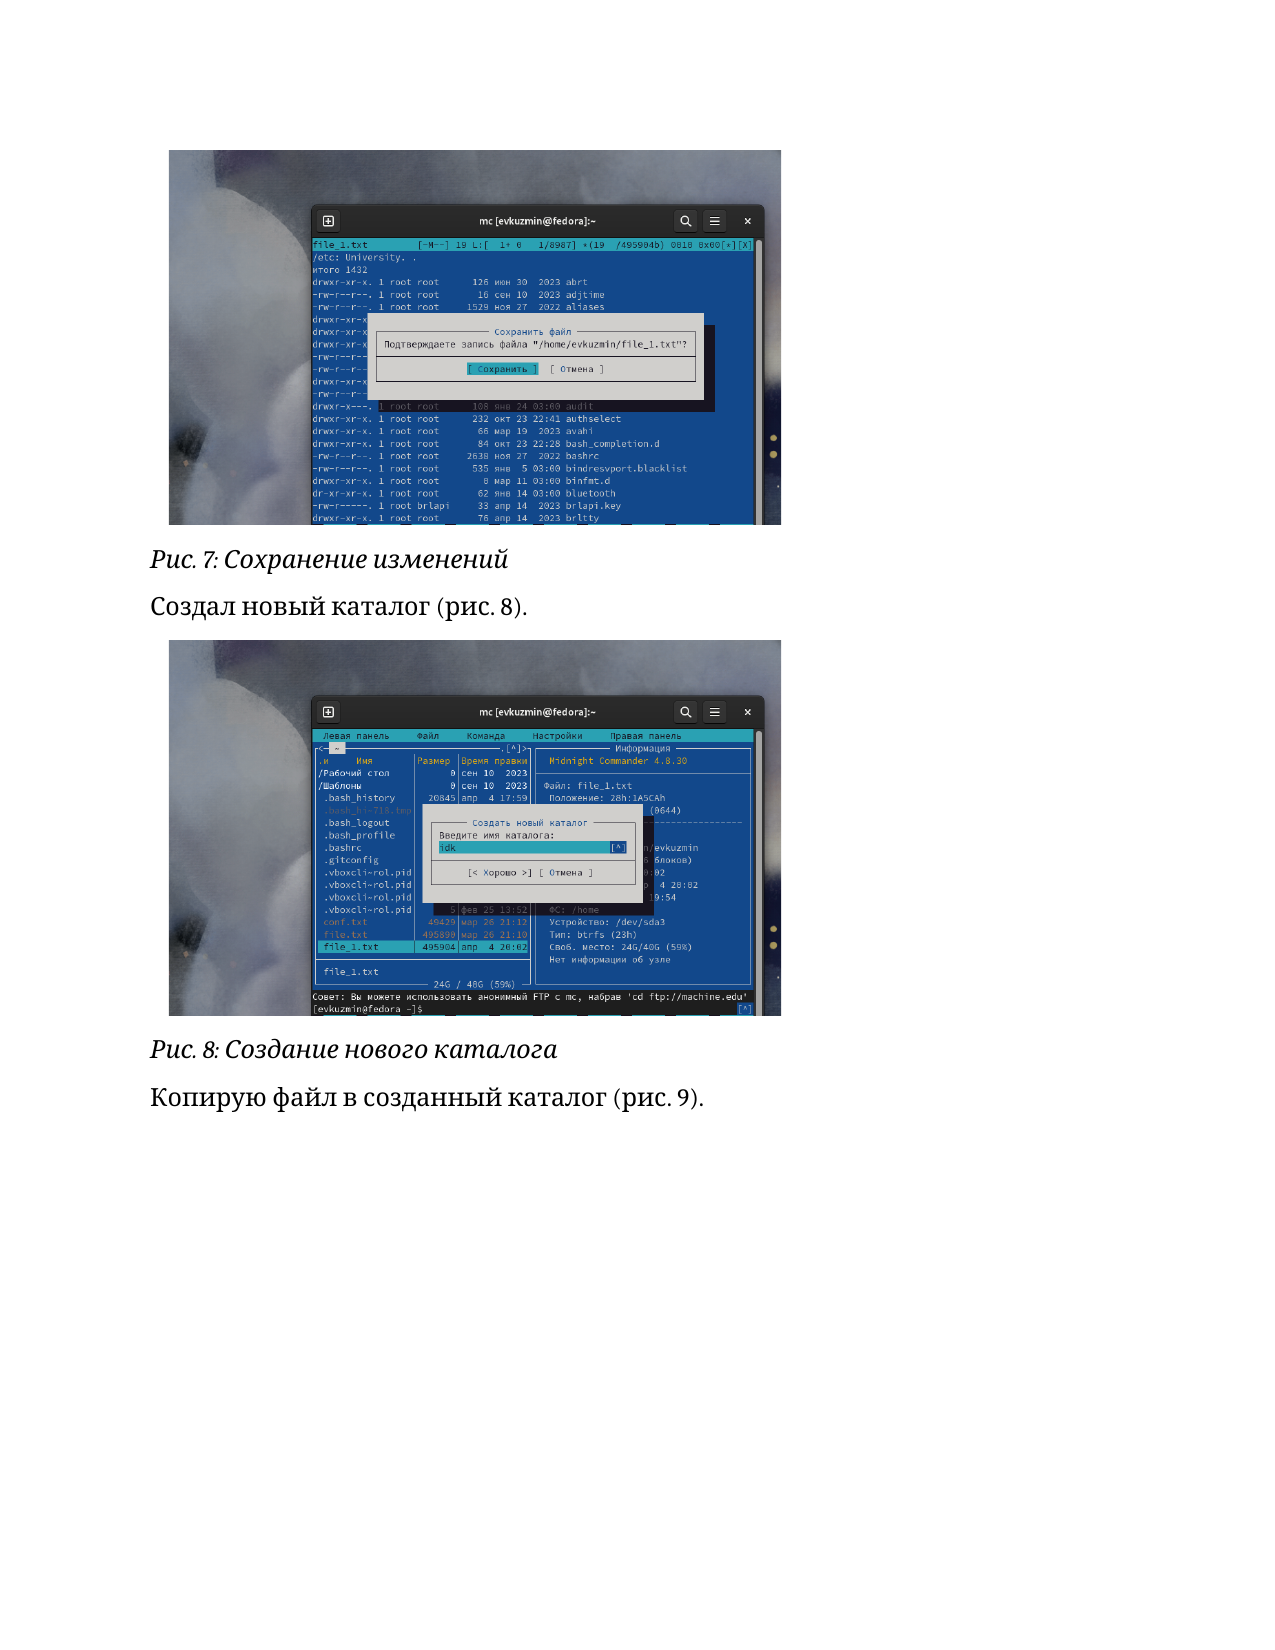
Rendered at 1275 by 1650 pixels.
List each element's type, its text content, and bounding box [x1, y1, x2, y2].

picture [168, 150, 782, 525]
picture [168, 640, 782, 1016]
text Рис. 7: Сохранение изменений [150, 546, 1125, 574]
text Копирую файл в созданный каталог (рис. 9). [150, 1083, 1125, 1112]
text Рис. 8: Создание нового каталога [150, 1036, 1125, 1065]
text Создал новый каталог (рис. 8). [150, 593, 1125, 622]
